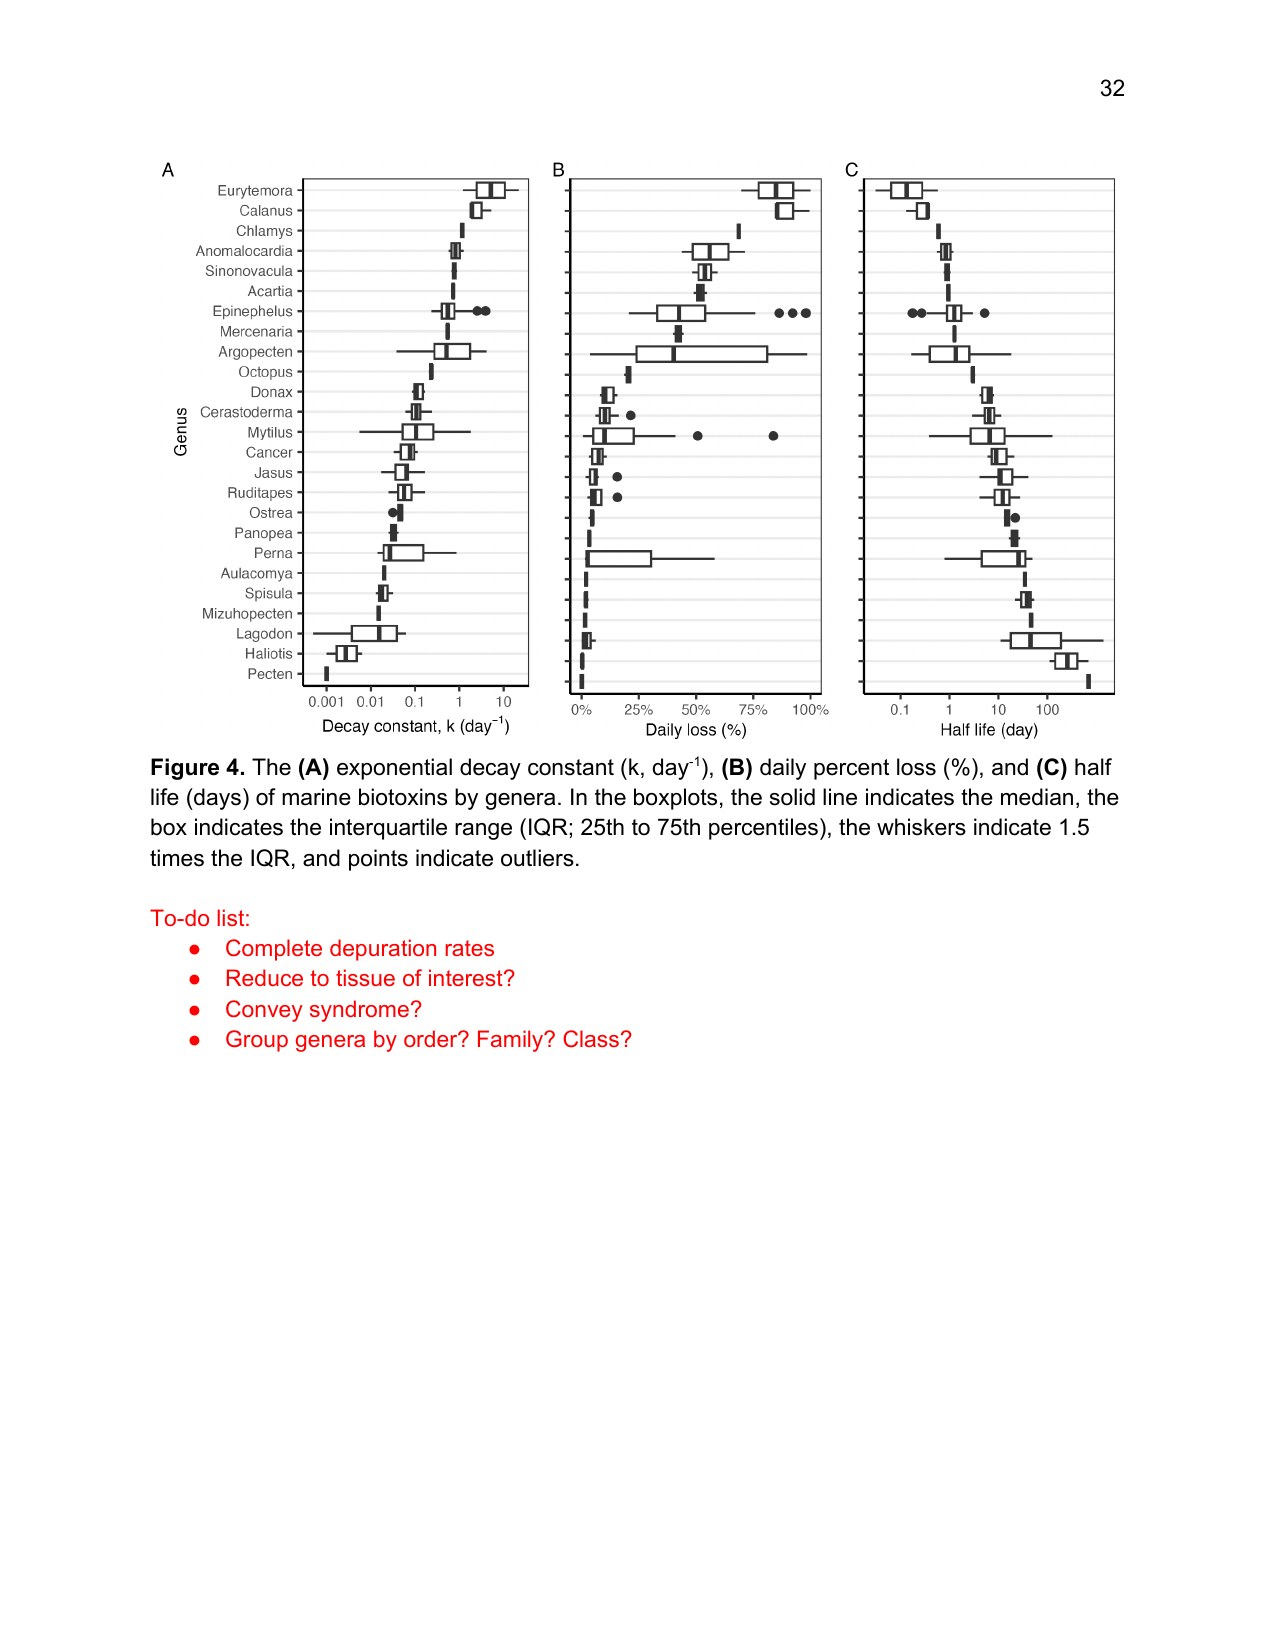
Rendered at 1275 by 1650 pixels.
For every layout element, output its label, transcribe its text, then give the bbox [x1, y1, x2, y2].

list Complete depuration rates [187, 935, 1125, 961]
text Figure 4. The (A) exponential decay constant (k, day-1), (B) daily percent loss (%), and (C) half life (days) of marine biotoxins by genera. In the boxplots, the solid line indicates the median, the box indicates the interquartile range (IQR; 25th to 75th percentiles), the whiskers indicate 1.5 times the IQR, and points indicate outliers. [150, 750, 1125, 871]
picture [150, 150, 1125, 750]
list Convey syndrome? [187, 996, 1125, 1022]
list Group genera by order? Family? Class? [187, 1026, 1125, 1052]
text To-do list: [150, 905, 1125, 931]
list Reduce to tissue of interest? [187, 965, 1125, 992]
